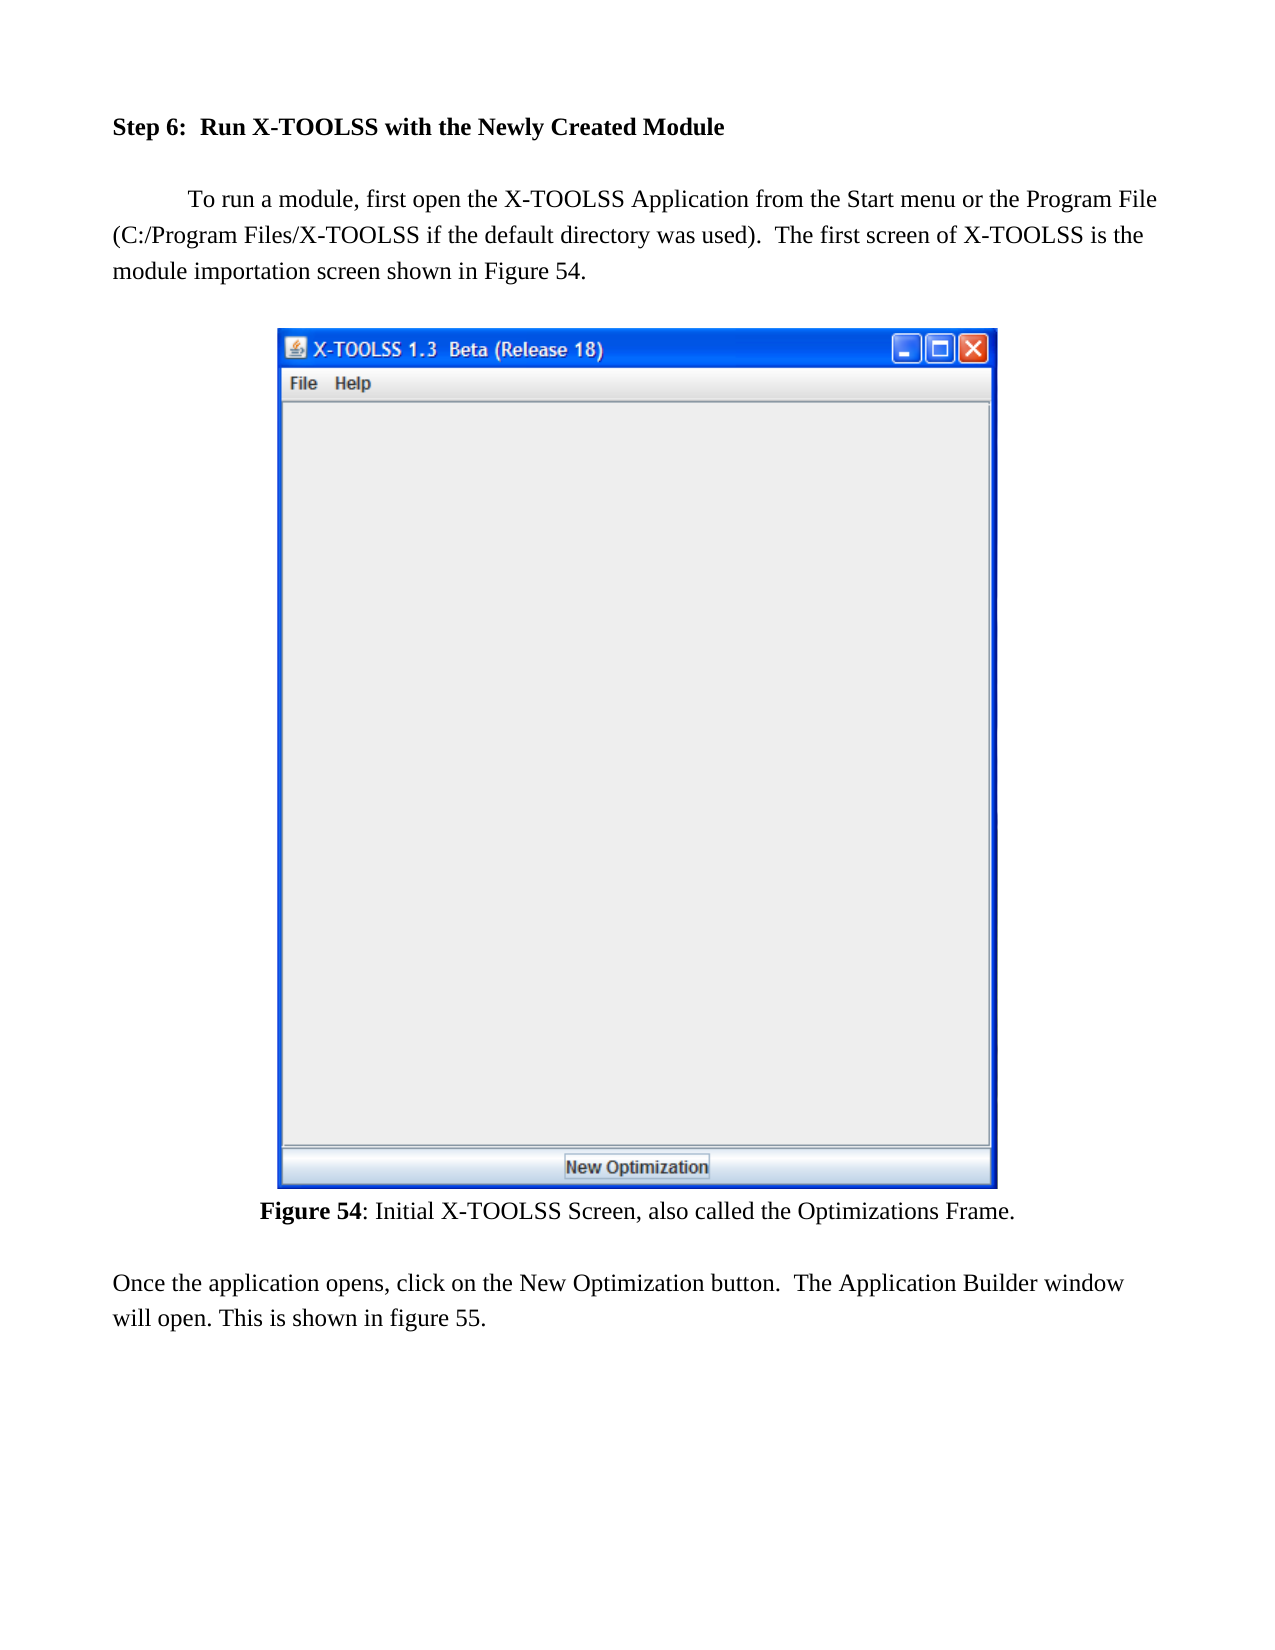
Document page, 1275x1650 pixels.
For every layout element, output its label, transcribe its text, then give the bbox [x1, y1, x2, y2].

text To run a module, first open the X-TOOLSS Application from the Start menu or the Program File (C:/Program Files/X-TOOLSS if the default directory was used). The first screen of X-TOOLSS is the module importation screen shown in Figure 54. [112, 184, 1162, 285]
picture [277, 328, 998, 1189]
text Once the application opens, click on the New Optimization button. The Application Builder window will open. This is shown in figure 55. [112, 1268, 1162, 1332]
text Figure 54: Initial X-TOOLSS Screen, also called the Optimizations Frame. [112, 1196, 1162, 1224]
text Step 6: Run X-TOOLSS with the Newly Created Module [112, 112, 1162, 141]
